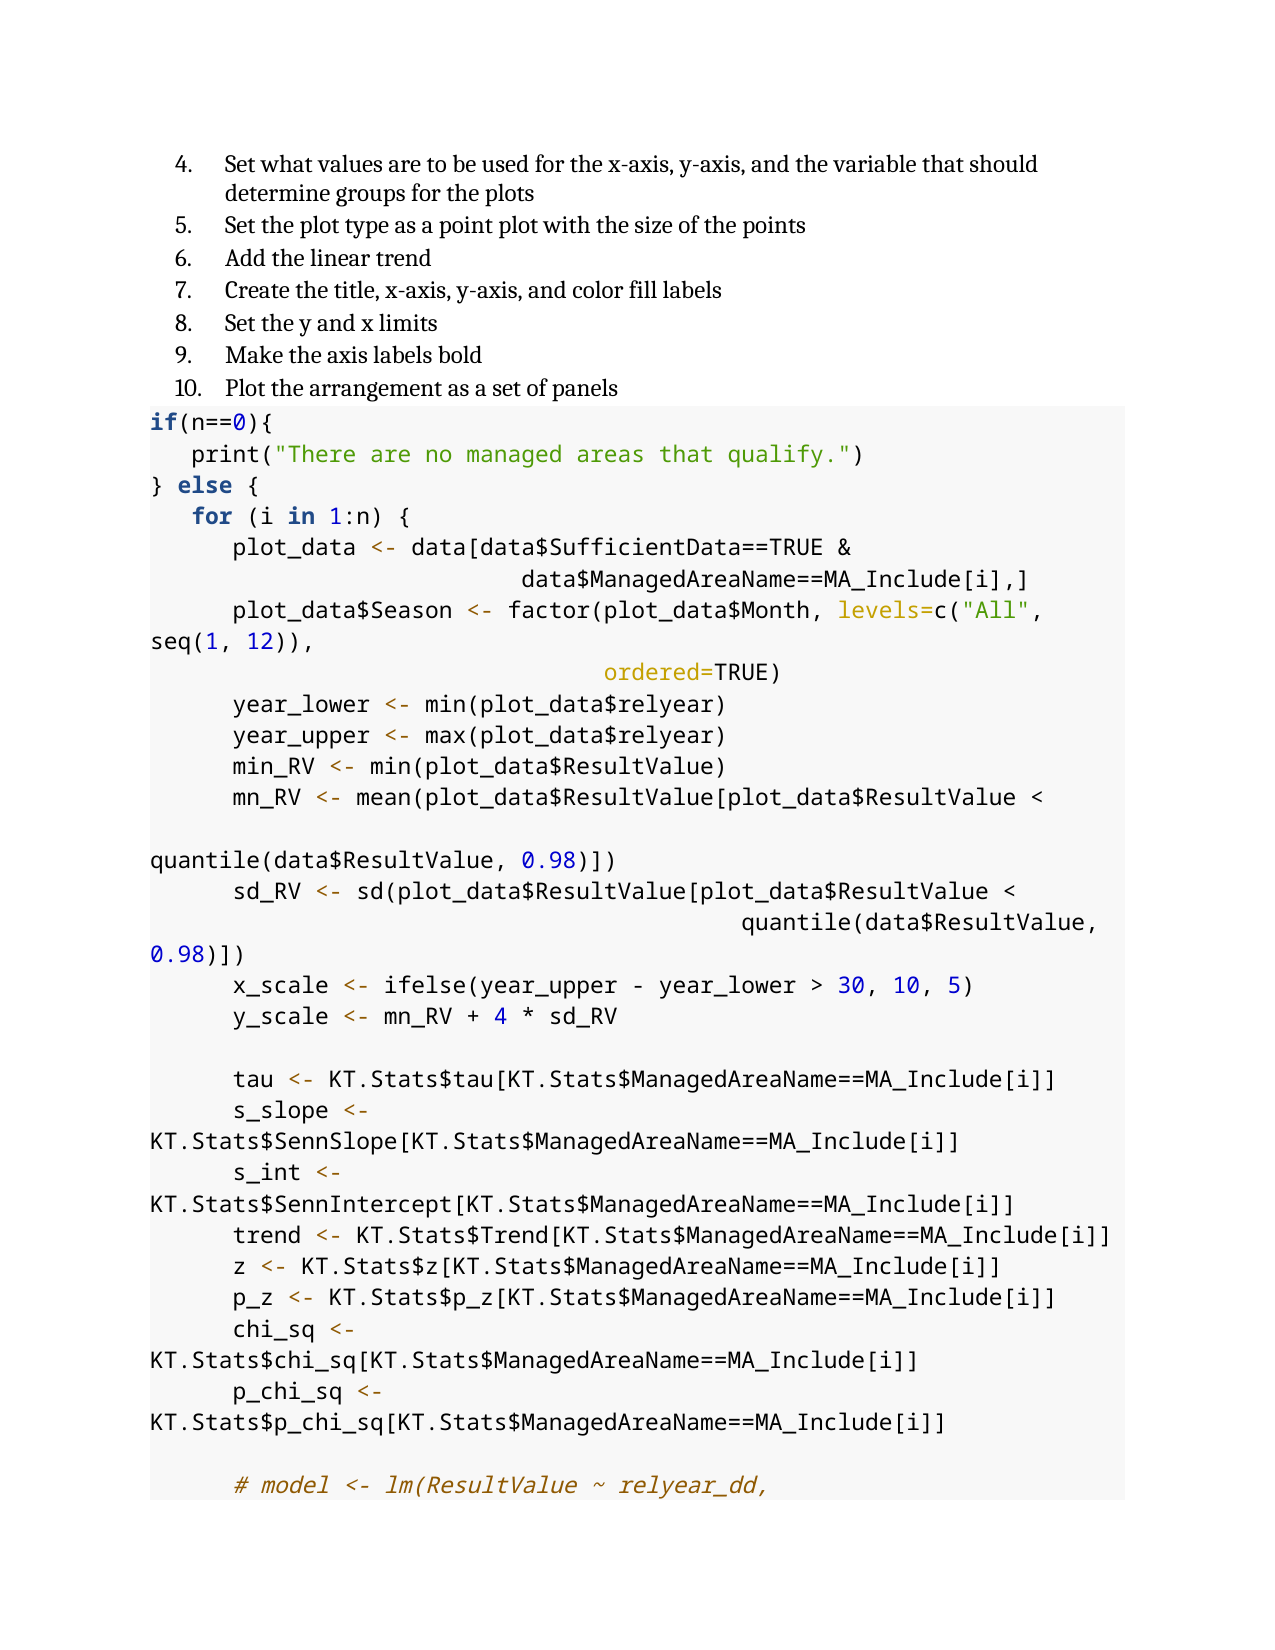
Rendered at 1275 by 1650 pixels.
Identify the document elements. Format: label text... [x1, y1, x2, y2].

list Plot the arrangement as a set of panels [175, 374, 1125, 402]
list Set the plot type as a point plot with the size of the points [175, 211, 1125, 240]
list Create the title, x-axis, y-axis, and color fill labels [175, 276, 1125, 305]
list Set the y and x limits [175, 309, 1125, 337]
list Make the axis labels bold [175, 341, 1125, 370]
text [150, 406, 1125, 1500]
list Add the linear trend [175, 244, 1125, 272]
list Set what values are to be used for the x-axis, y-axis, and the variable that should determine groups for the plots [175, 150, 1125, 207]
